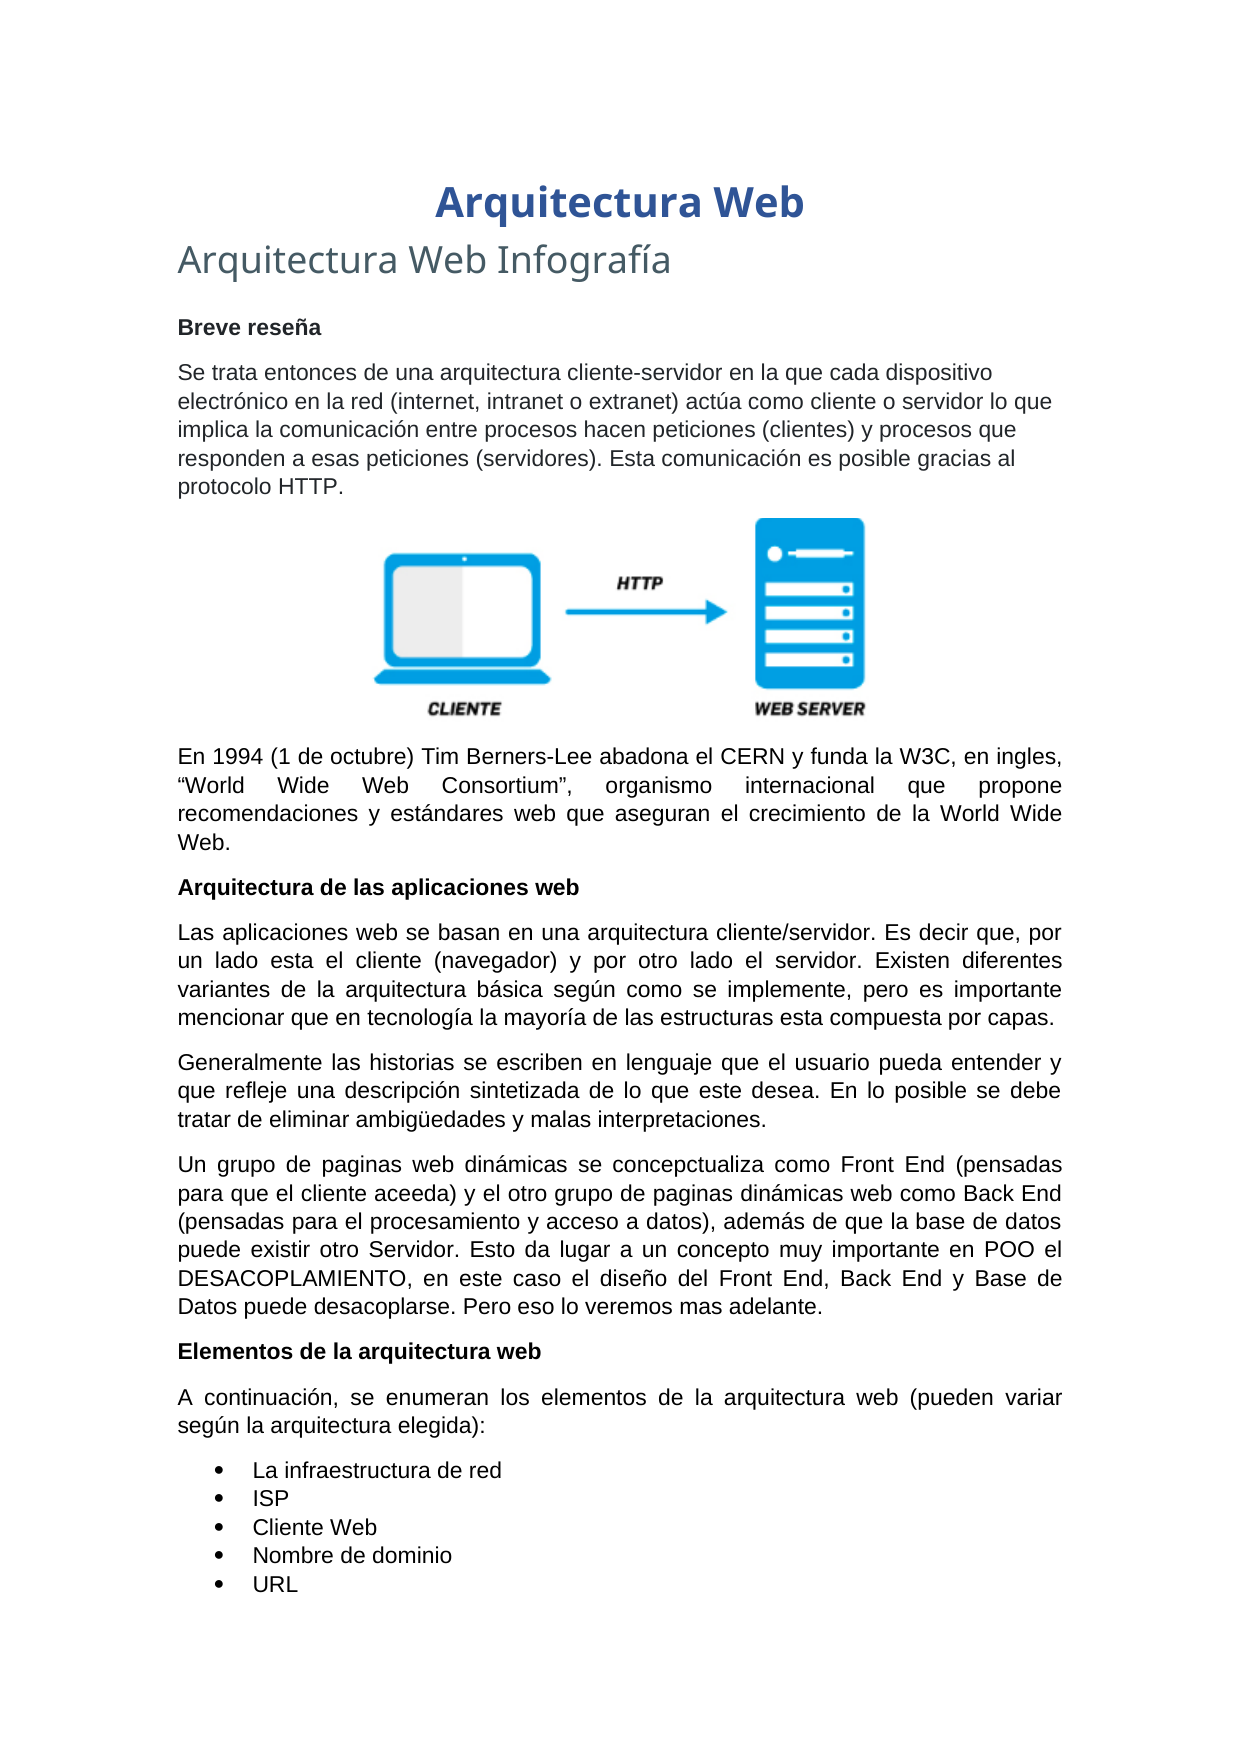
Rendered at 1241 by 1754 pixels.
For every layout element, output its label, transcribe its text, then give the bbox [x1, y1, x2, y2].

text En 1994 (1 de octubre) Tim Berners-Lee abadona el CERN y funda la W3C, en ingles, “World Wide Web Consortium”, organismo internacional que propone recomendaciones y estándares web que aseguran el crecimiento de la World Wide Web. [177, 743, 1063, 855]
list Cliente Web [215, 1514, 1063, 1540]
picture [768, 547, 782, 562]
list La infraestructura de red [215, 1457, 1063, 1483]
text Breve reseña [177, 314, 1063, 340]
picture [765, 582, 853, 596]
subtitle Arquitectura Web [177, 173, 1063, 229]
list ISP [215, 1485, 1063, 1512]
text A continuación, se enumeran los elementos de la arquitectura web (pueden variar según la arquitectura elegida): [177, 1383, 1063, 1438]
list URL [215, 1571, 1063, 1597]
picture [765, 606, 853, 620]
picture [371, 518, 870, 725]
text Se trata entonces de una arquitectura cliente-servidor en la que cada dispositivo electrónico en la red (internet, intranet o extranet) actúa como cliente o servidor lo que implica la comunicación entre procesos hacen peticiones (clientes) y procesos que responden a esas peticiones (servidores). Esta comunicación es posible gracias al protocolo HTTP. [177, 359, 1063, 499]
subtitle Arquitectura Web Infografía [177, 234, 1063, 285]
text Generalmente las historias se escriben en lenguaje que el usuario pueda entender y que refleje una descripción sintetizada de lo que este desea. En lo posible se debe tratar de eliminar ambigüedades y malas interpretaciones. [177, 1049, 1063, 1132]
list Nombre de dominio [215, 1542, 1063, 1569]
text Un grupo de paginas web dinámicas se concepctualiza como Front End (pensadas para que el cliente aceeda) y el otro grupo de paginas dinámicas web como Back End (pensadas para el procesamiento y acceso a datos), además de que la base de datos puede existir otro Servidor. Esto da lugar a un concepto muy importante en POO el DESACOPLAMIENTO, en este caso el diseño del Front End, Back End y Base de Datos puede desacoplarse. Pero eso lo veremos mas adelante. [177, 1151, 1063, 1319]
picture [765, 629, 853, 644]
text Elementos de la arquitectura web [177, 1338, 1063, 1365]
picture [765, 653, 853, 667]
text Las aplicaciones web se basan en una arquitectura cliente/servidor. Es decir que, por un lado esta el cliente (navegador) y por otro lado el servidor. Existen diferentes variantes de la arquitectura básica según como se implemente, pero es importante mencionar que en tecnología la mayoría de las estructuras esta compuesta por capas. [177, 919, 1063, 1030]
text Arquitectura de las aplicaciones web [177, 873, 1063, 900]
picture [789, 549, 853, 558]
